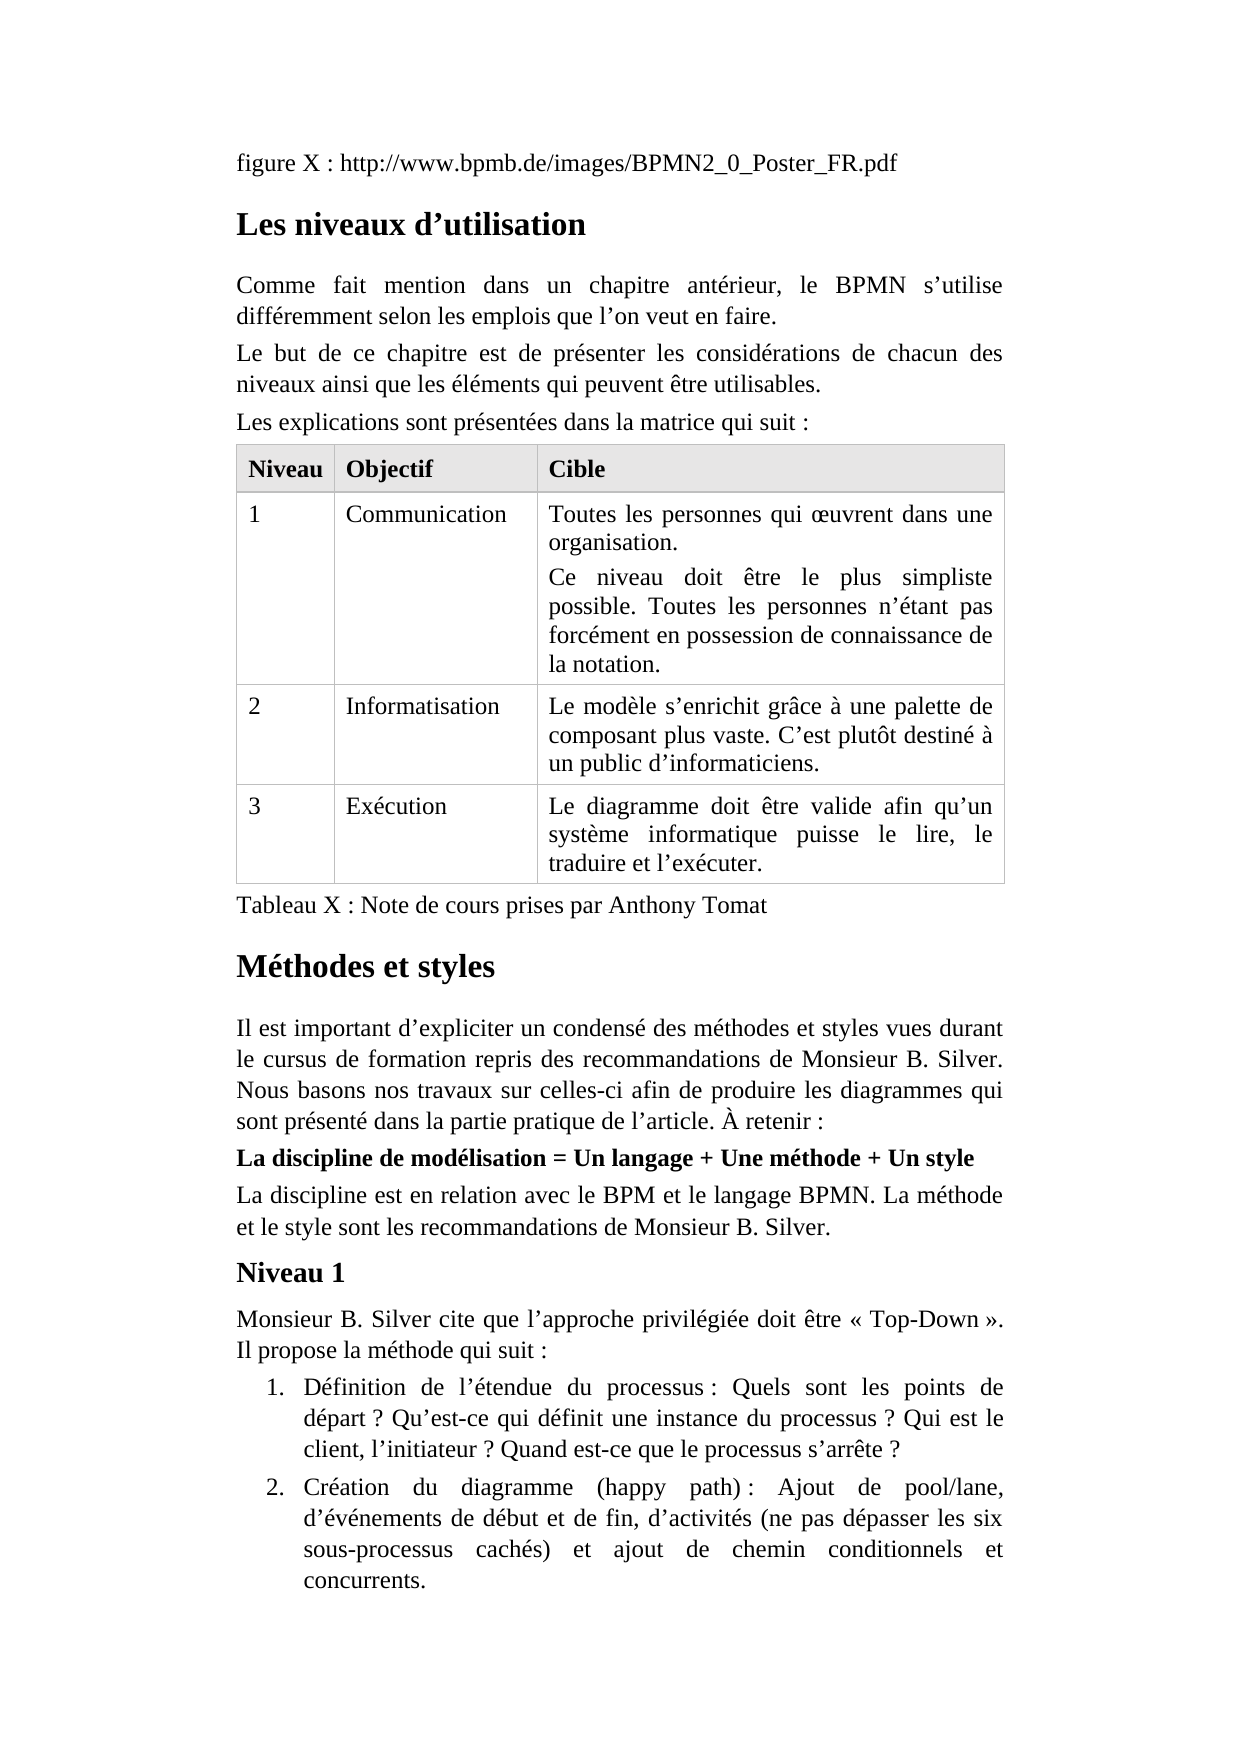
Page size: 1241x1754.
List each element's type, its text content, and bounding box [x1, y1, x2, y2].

table_cell 3 [237, 785, 334, 883]
text Le but de ce chapitre est de présenter les considérations de chacun des niveaux ainsi que les éléments qui peuvent être utilisables. [236, 338, 1004, 398]
text Niveau 1 [236, 1255, 1004, 1289]
text Les niveaux d’utilisation [236, 204, 1004, 242]
text figure X : http://www.bpmb.de/images/BPMN2_0_Poster_FR.pdf [236, 148, 1004, 176]
text La discipline est en relation avec le BPM et le langage BPMN. La méthode et le style sont les recommandations de Monsieur B. Silver. [236, 1181, 1004, 1240]
list Définition de l’étendue du processus : Quels sont les points de départ ? Qu’est-ce qui définit une instance du processus ? Qui est le client, l’initiateur ? Quand est-ce que le processus s’arrête ? [266, 1372, 1004, 1463]
table_header Objectif [335, 445, 537, 491]
text La discipline de modélisation = Un langage + Une méthode + Un style [236, 1143, 1004, 1172]
table_header Cible [538, 445, 1004, 491]
table_cell Communication [335, 493, 537, 684]
table_header Niveau [237, 445, 334, 491]
table_cell Le modèle s’enrichit grâce à une palette de composant plus vaste. C’est plutôt destiné à un public d’informaticiens. [538, 685, 1004, 783]
table_cell Toutes les personnes qui œuvrent dans une organisation. Ce niveau doit être le plus simpliste possible. Toutes les personnes n’étant pas forcément en possession de connaissance de la notation. [538, 493, 1004, 684]
table_cell 2 [237, 685, 334, 783]
text Méthodes et styles [236, 947, 1004, 985]
list Création du diagramme (happy path) : Ajout de pool/lane, d’événements de début et de fin, d’activités (ne pas dépasser les six sous-processus cachés) et ajout de chemin conditionnels et concurrents. [266, 1472, 1004, 1593]
table_cell Le diagramme doit être valide afin qu’un système informatique puisse le lire, le traduire et l’exécuter. [538, 785, 1004, 883]
table_cell Informatisation [335, 685, 537, 783]
table_cell 1 [237, 493, 334, 684]
text Tableau X : Note de cours prises par Anthony Tomat [236, 891, 1004, 919]
text Il est important d’expliciter un condensé des méthodes et styles vues durant le cursus de formation repris des recommandations de Monsieur B. Silver. Nous basons nos travaux sur celles-ci afin de produire les diagrammes qui sont présenté dans la partie pratique de l’article. À retenir : [236, 1013, 1004, 1135]
text Les explications sont présentées dans la matrice qui suit : [236, 407, 1004, 436]
text Monsieur B. Silver cite que l’approche privilégiée doit être « Top-Down ». Il propose la méthode qui suit : [236, 1304, 1004, 1364]
table_cell Exécution [335, 785, 537, 883]
text Comme fait mention dans un chapitre antérieur, le BPMN s’utilise différemment selon les emplois que l’on veut en faire. [236, 270, 1004, 330]
